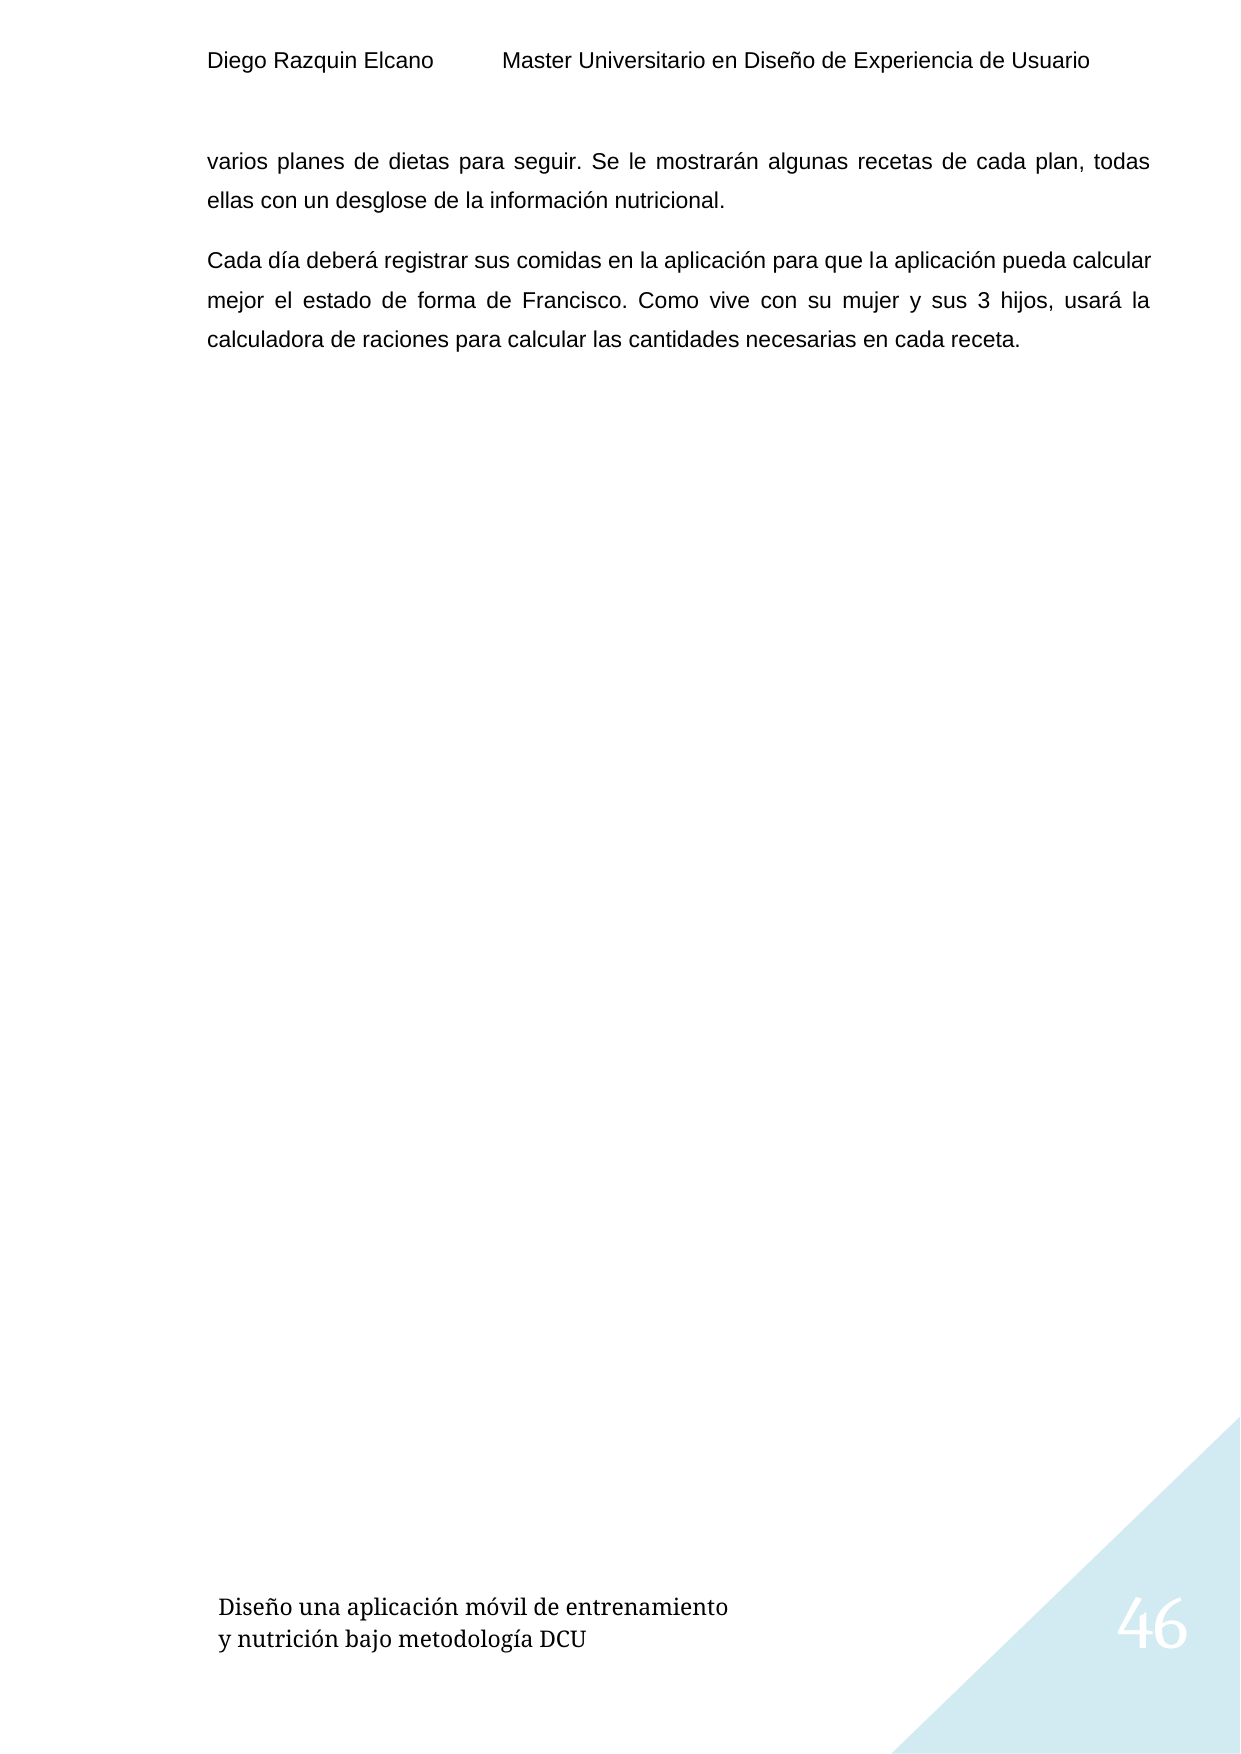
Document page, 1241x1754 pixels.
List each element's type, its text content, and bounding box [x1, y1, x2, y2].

text Cada día deberá registrar sus comidas en la aplicación para que la aplicación pueda calcular mejor el estado de forma de Francisco. Como vive con su mujer y sus 3 hijos, usará la calculadora de raciones para calcular las cantidades necesarias en cada receta. [207, 247, 1152, 353]
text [207, 148, 1152, 213]
